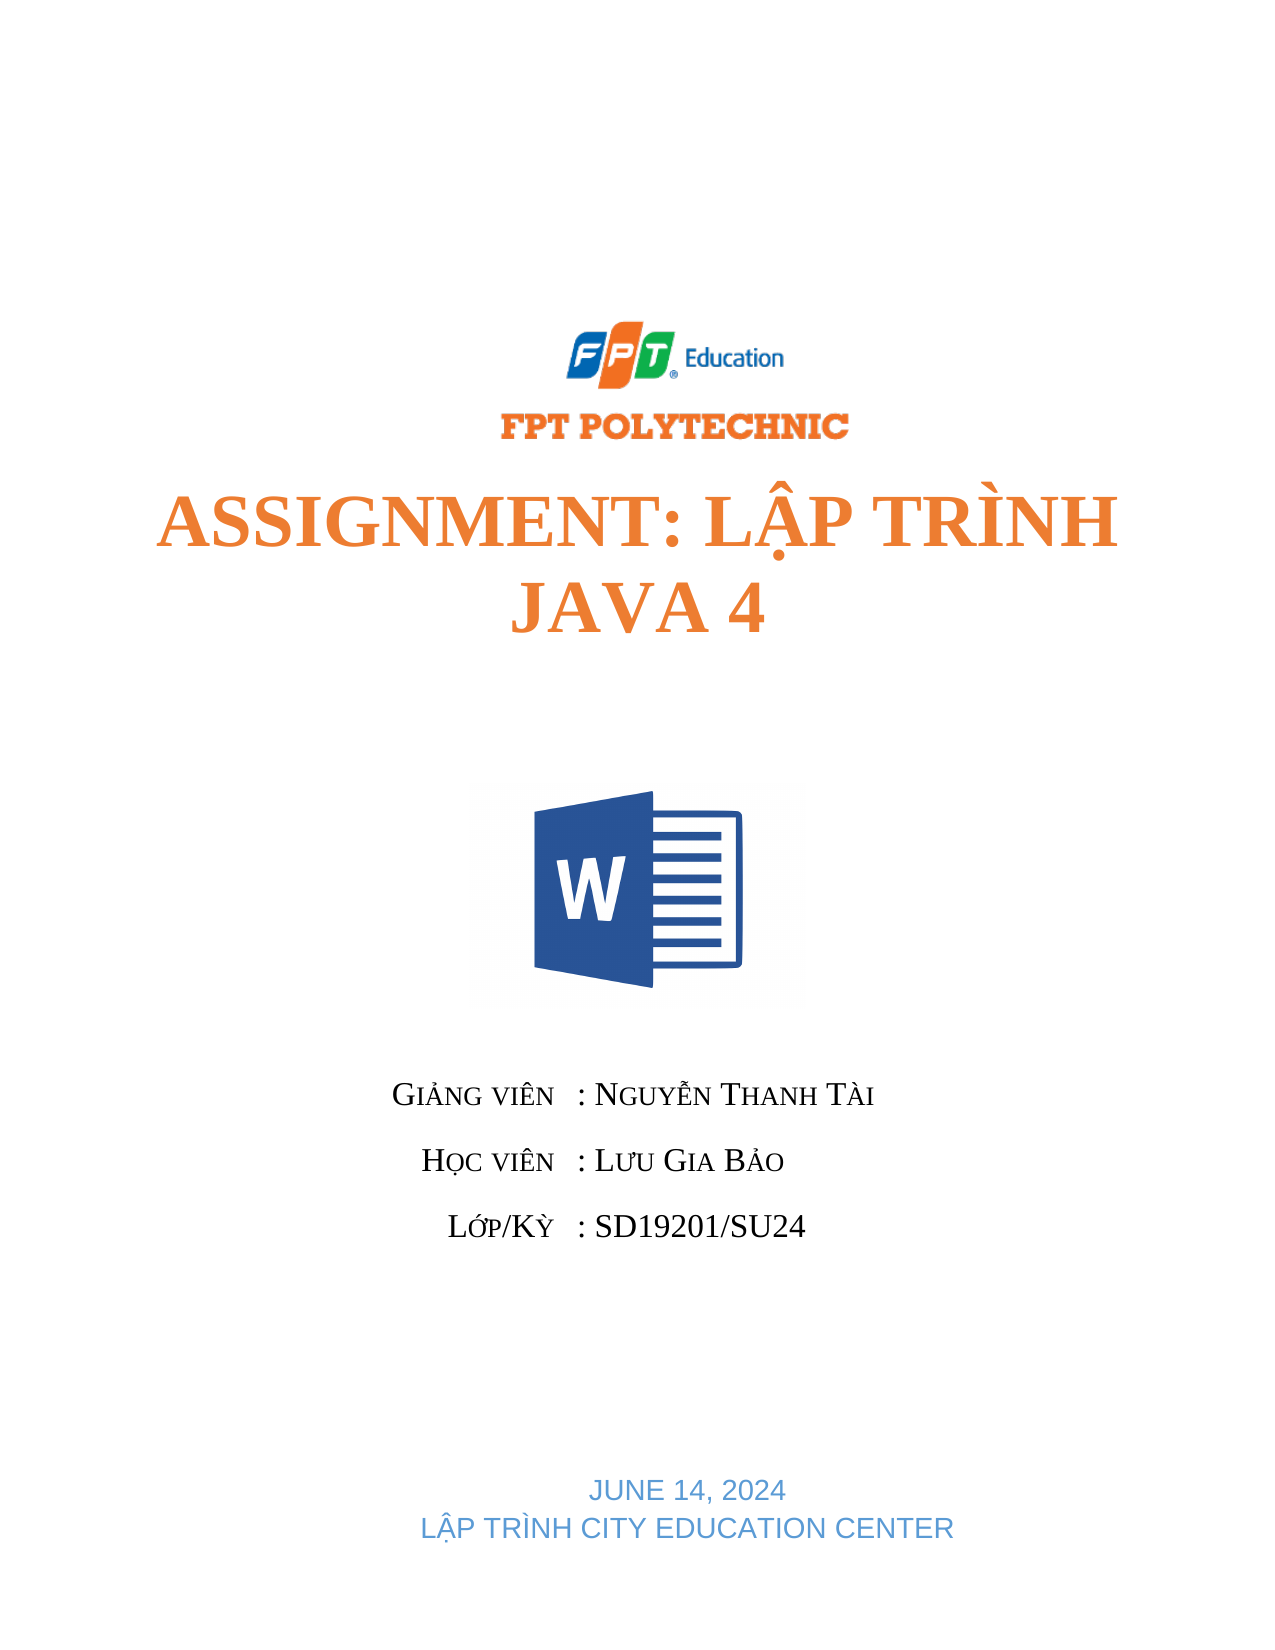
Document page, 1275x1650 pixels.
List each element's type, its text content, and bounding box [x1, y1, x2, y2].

table_cell : Lưu Gia Bảo [566, 1128, 895, 1193]
picture [489, 310, 861, 451]
text ASSIGNMENT: LẬP TRÌNH JAVA 4 [150, 476, 1125, 661]
picture [468, 783, 807, 1009]
table_cell Học viên [380, 1128, 566, 1193]
table_cell Lớp/Kỳ [380, 1193, 566, 1259]
table_header Giảng viên [380, 1061, 566, 1127]
table_header : Nguyễn Thanh Tài [566, 1061, 895, 1127]
table_cell : SD19201/SU24 [566, 1193, 895, 1259]
